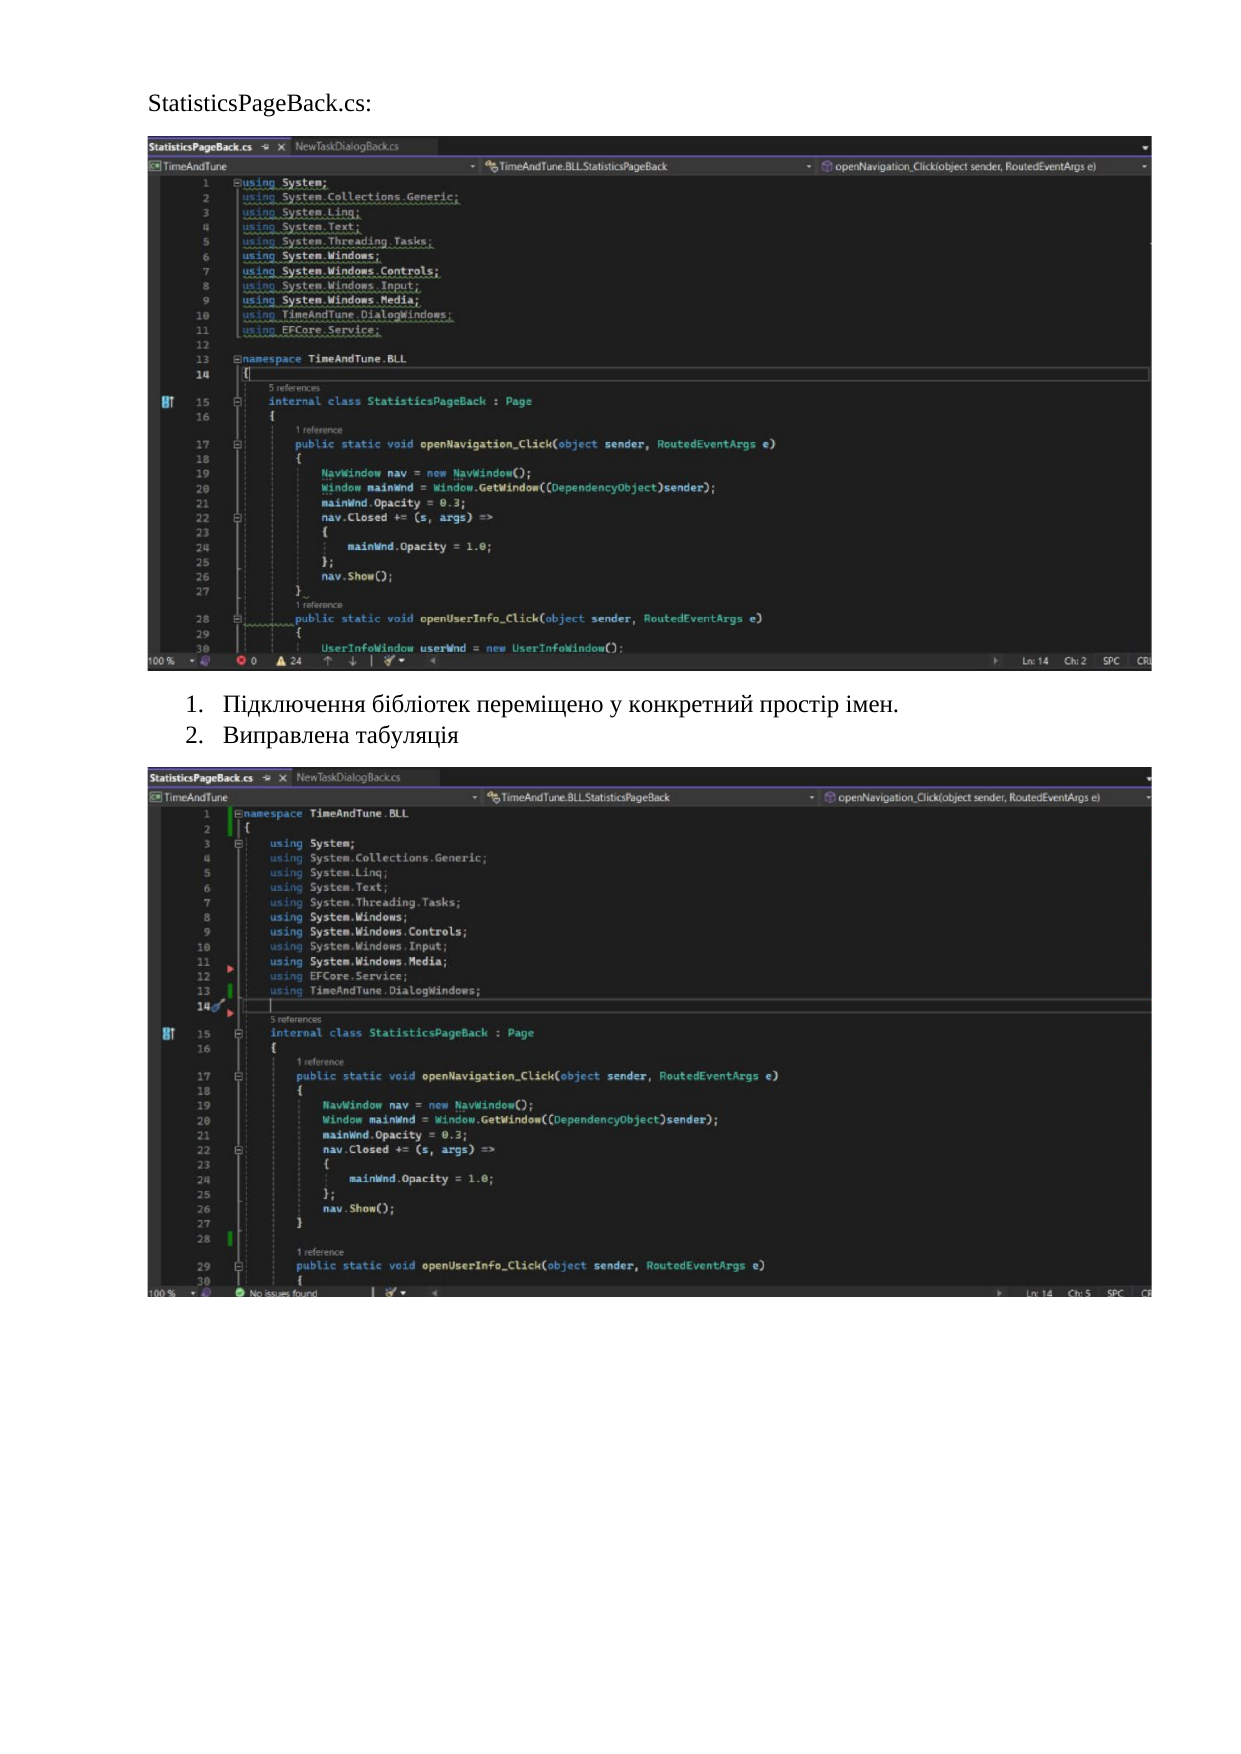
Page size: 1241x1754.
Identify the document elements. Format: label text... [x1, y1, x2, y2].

text StatisticsPageBack.cs: [148, 88, 1152, 117]
list Підключення бібліотек переміщено у конкретний простір імен. [185, 689, 1152, 718]
list Виправлена табуляція [185, 720, 1152, 749]
picture [147, 767, 1152, 1297]
picture [147, 136, 1152, 671]
